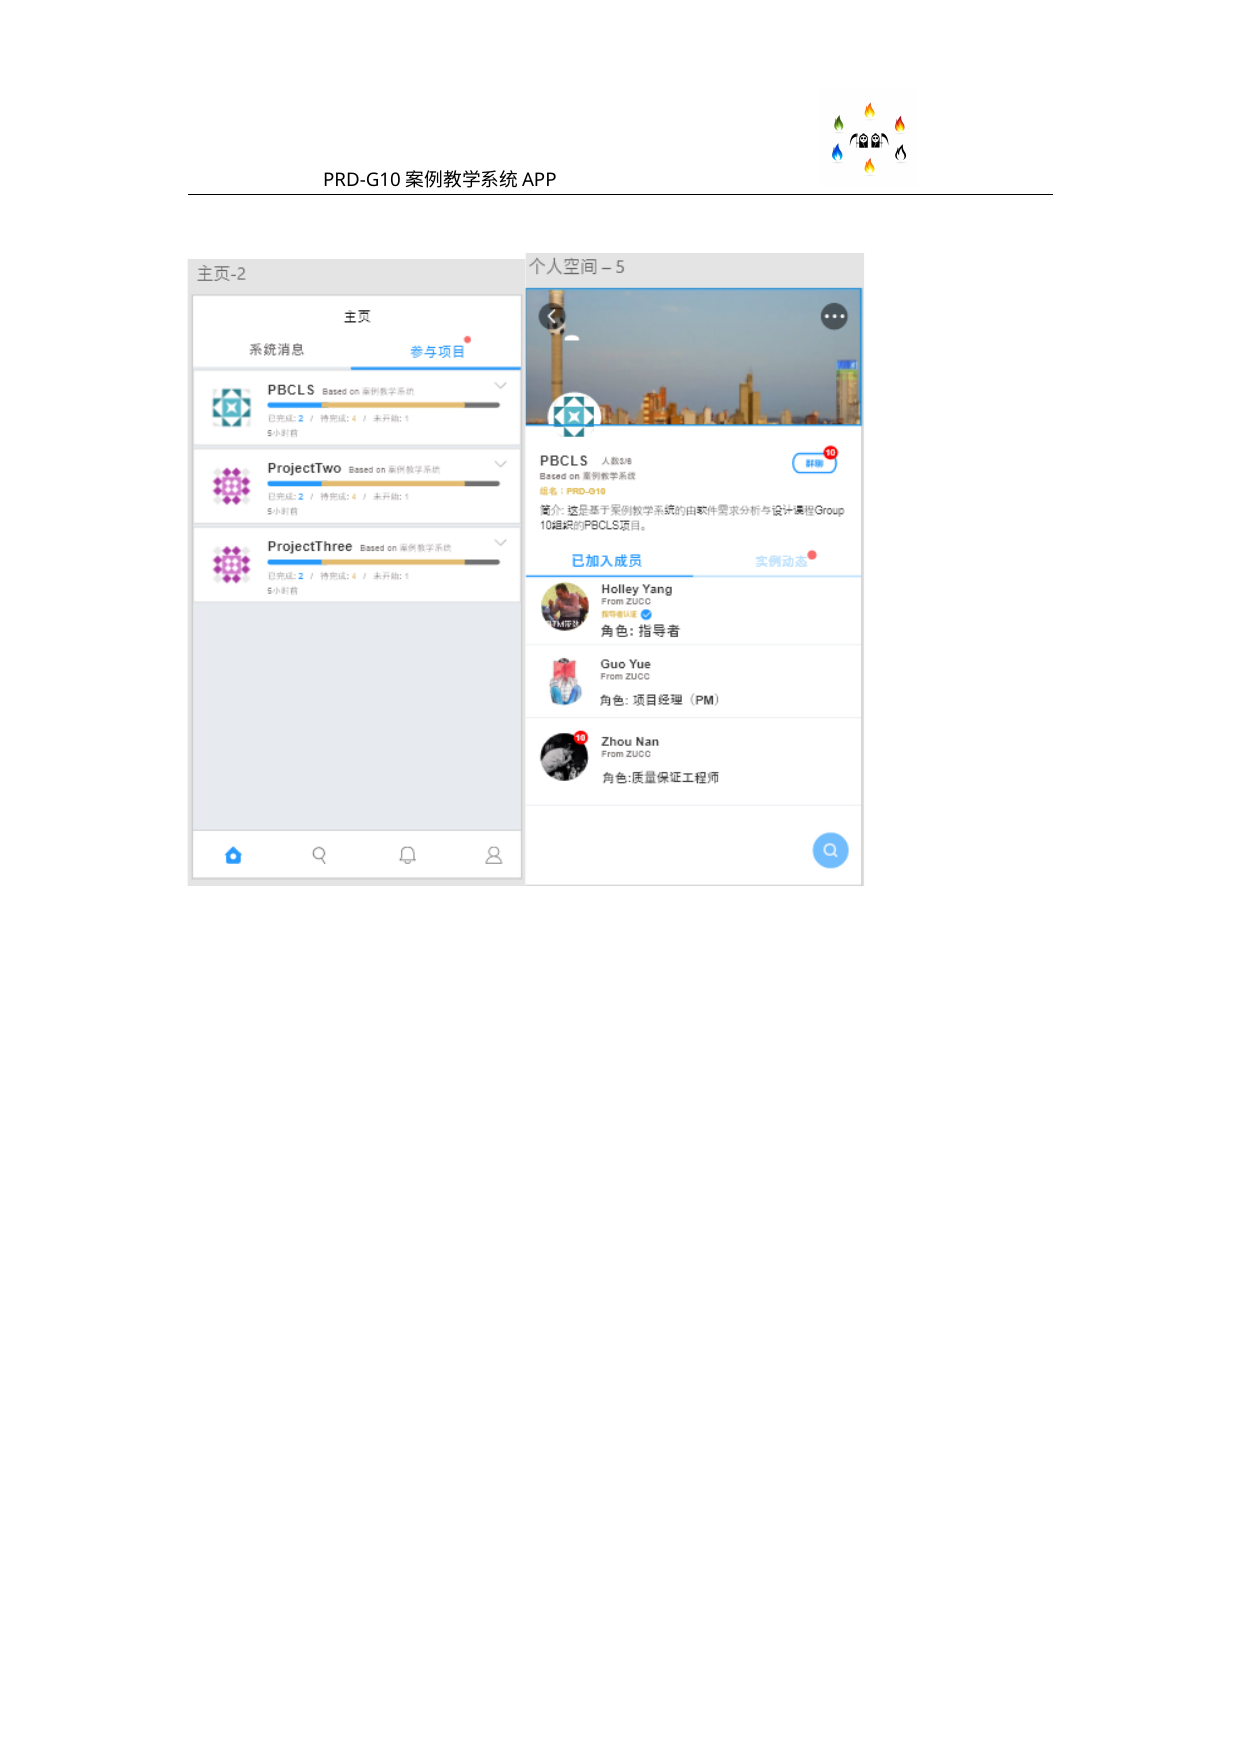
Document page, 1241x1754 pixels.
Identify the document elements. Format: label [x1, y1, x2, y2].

picture [820, 88, 918, 187]
picture [187, 253, 865, 886]
